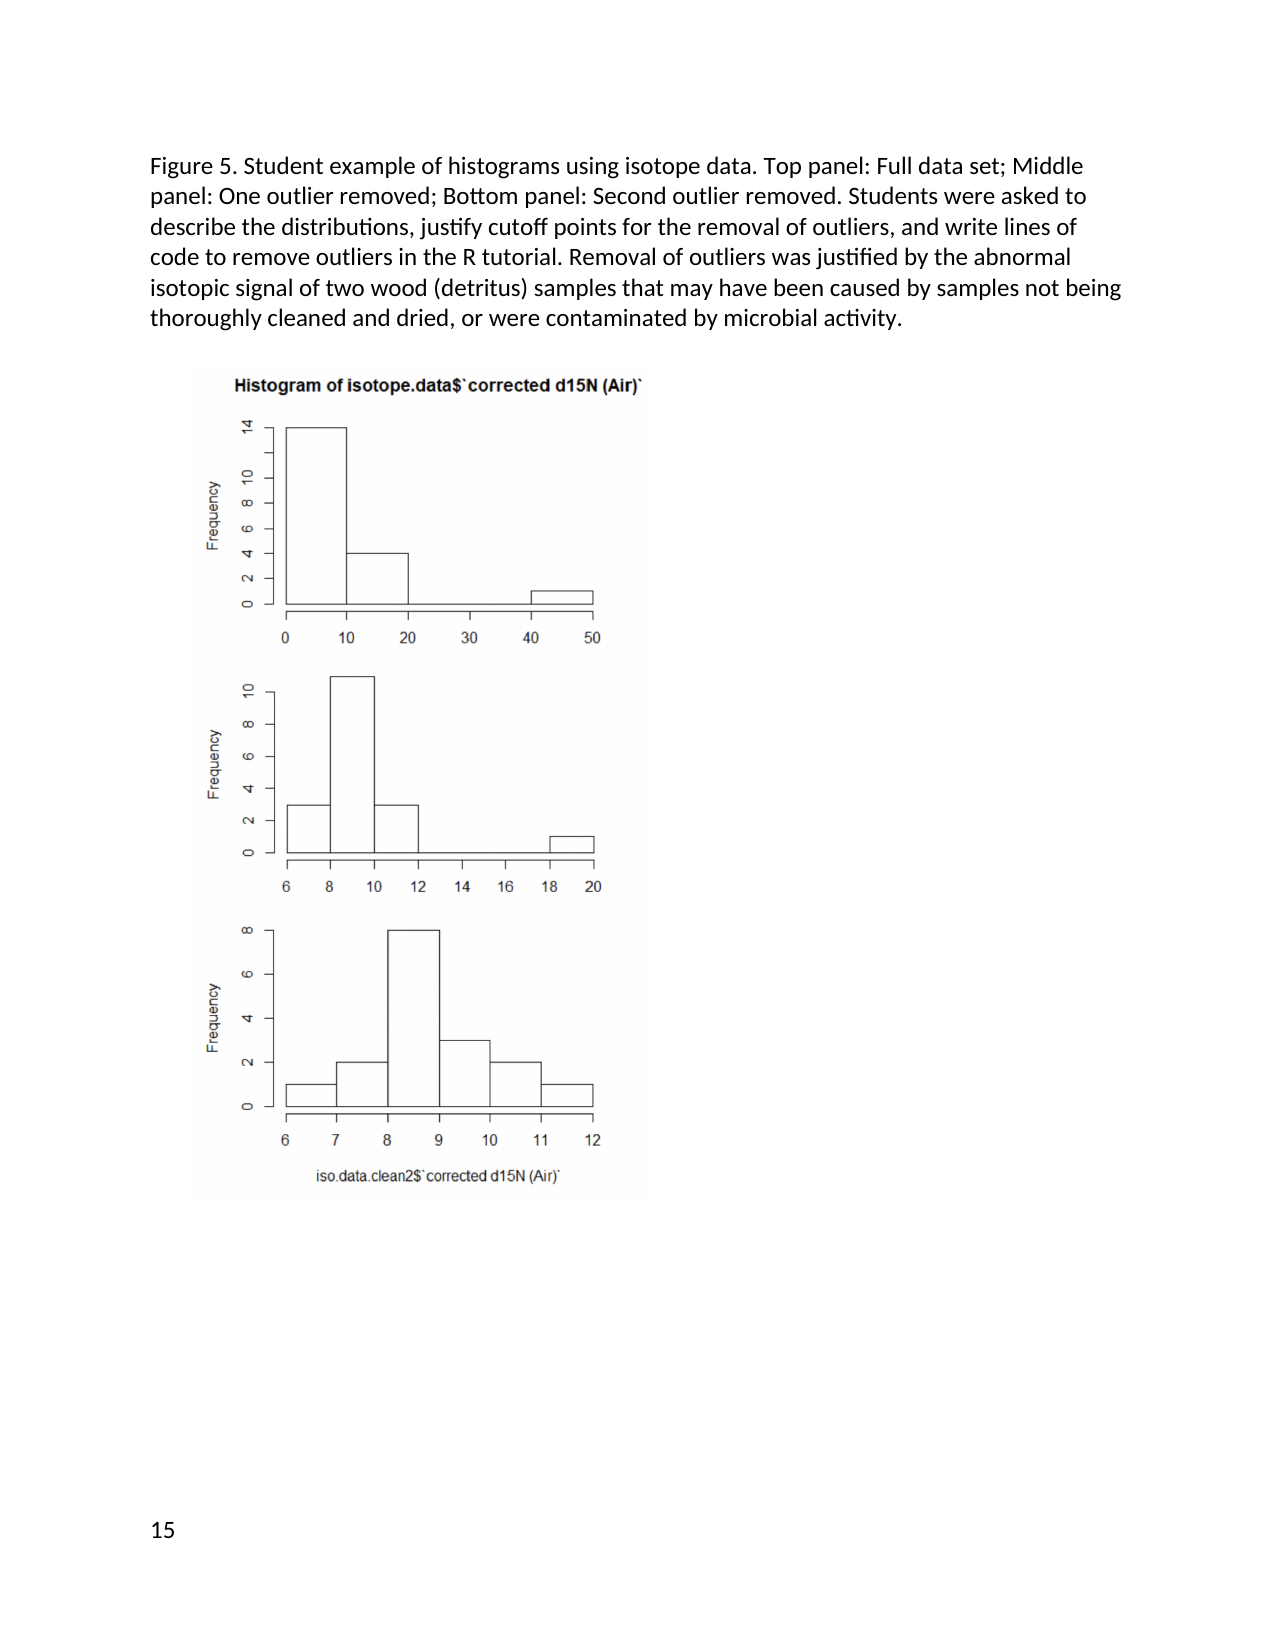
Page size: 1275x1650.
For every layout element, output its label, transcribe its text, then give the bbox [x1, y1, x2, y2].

text Figure 5. Student example of histograms using isotope data. Top panel: Full data set; Middle panel: One outlier removed; Bottom panel: Second outlier removed. Students were asked to describe the distributions, justify cutoff points for the removal of outliers, and write lines of code to remove outliers in the R tutorial. Removal of outliers was justified by the abnormal isotopic signal of two wood (detritus) samples that may have been caused by samples not being thoroughly cleaned and dried, or were contaminated by microbial activity. [150, 150, 1125, 333]
picture [150, 363, 707, 1219]
